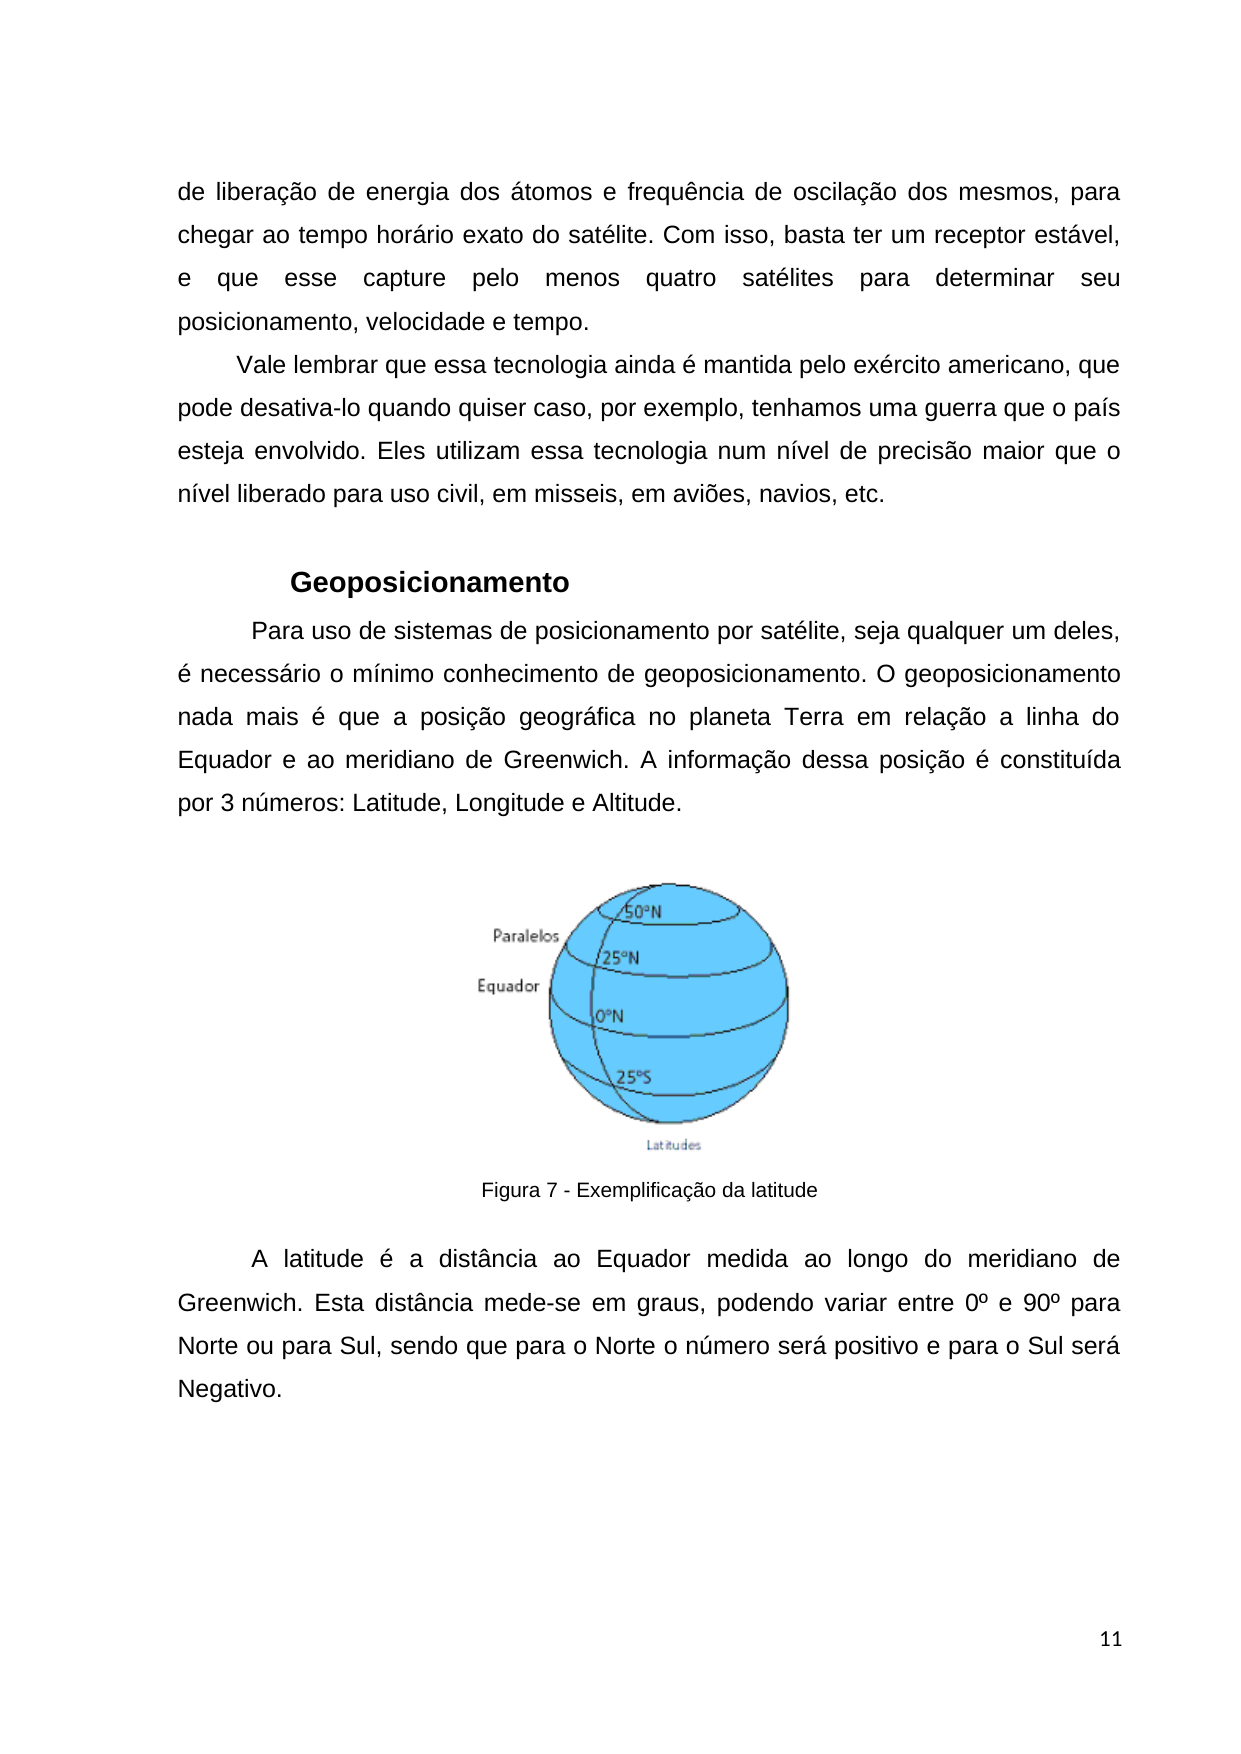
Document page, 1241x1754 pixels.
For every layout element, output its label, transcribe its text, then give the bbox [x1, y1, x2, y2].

text Geoposicionamento [290, 565, 1122, 599]
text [177, 177, 1122, 335]
text A latitude é a distância ao Equador medida ao longo do meridiano de Greenwich. Esta distância mede-se em graus, podendo variar entre 0º e 90º para Norte ou para Sul, sendo que para o Norte o número será positivo e para o Sul será Negativo. [177, 1244, 1122, 1403]
text Para uso de sistemas de posicionamento por satélite, seja qualquer um deles, é necessário o mínimo conhecimento de geoposicionamento. O geoposicionamento nada mais é que a posição geográfica no planeta Terra em relação a linha do Equador e ao meridiano de Greenwich. A informação dessa posição é constituída por 3 números: Latitude, Longitude e Altitude. [177, 616, 1122, 817]
text Figura 7 - Exemplificação da latitude [177, 1177, 1122, 1201]
picture [471, 874, 828, 1164]
text Vale lembrar que essa tecnologia ainda é mantida pelo exército americano, que pode desativa-lo quando quiser caso, por exemplo, tenhamos uma guerra que o país esteja envolvido. Eles utilizam essa tecnologia num nível de precisão maior que o nível liberado para uso civil, em misseis, em aviões, navios, etc. [177, 350, 1122, 508]
